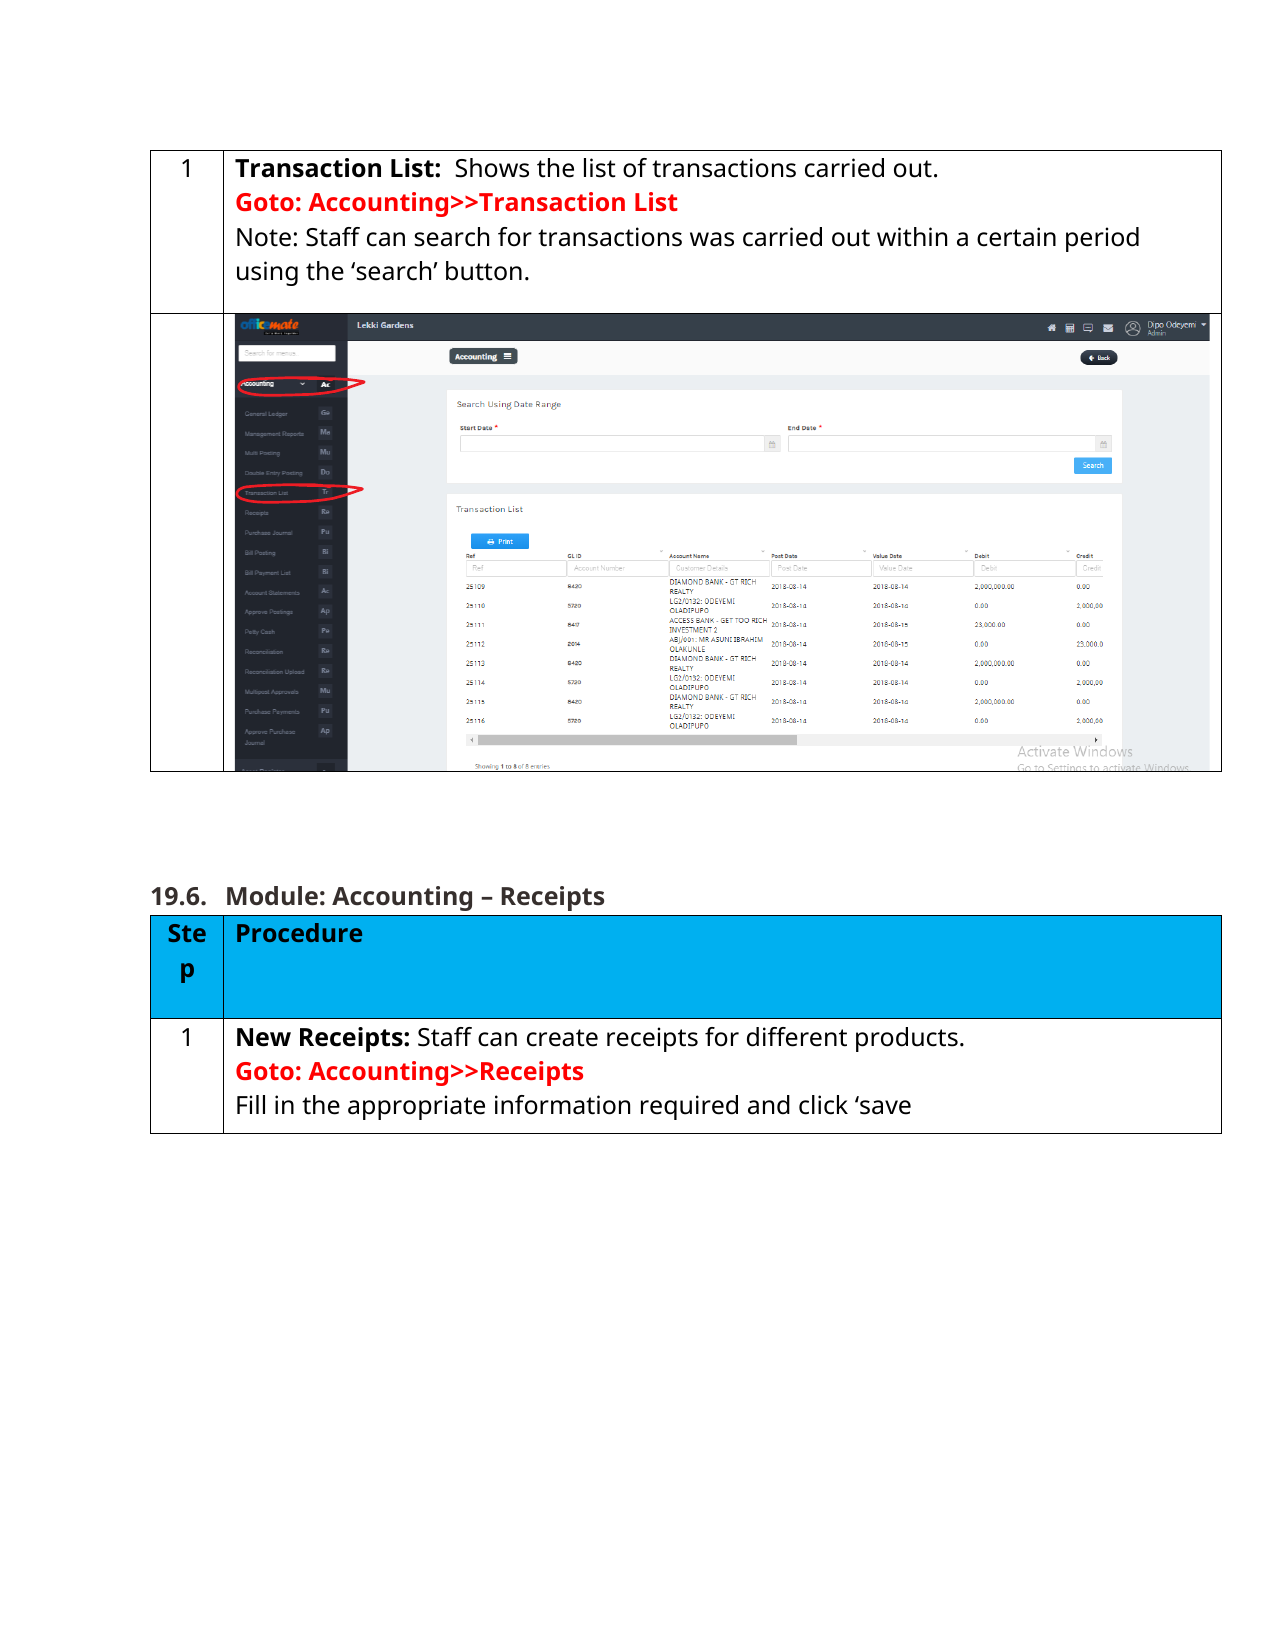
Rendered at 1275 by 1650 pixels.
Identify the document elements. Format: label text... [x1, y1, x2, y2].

table_header Step [151, 916, 223, 1018]
table_cell New Receipts: Staff can create receipts for different products. Goto: Accounting>>Receipts Fill in the appropriate information required and click ‘save [224, 1019, 1221, 1133]
table_cell [224, 314, 234, 771]
table_cell 1 [151, 151, 223, 313]
table_cell [151, 314, 223, 771]
table_cell [1210, 314, 1221, 771]
picture [234, 314, 1210, 771]
subtitle Module: Accounting – Receipts [150, 878, 1125, 913]
table_cell 1 [151, 1019, 223, 1133]
table_header Procedure [224, 916, 1221, 1018]
table_cell Transaction List: Shows the list of transactions carried out. Goto: Accounting>>Transaction List Note: Staff can search for transactions was carried out within a certain period using the ‘search’ button. [224, 151, 1221, 313]
